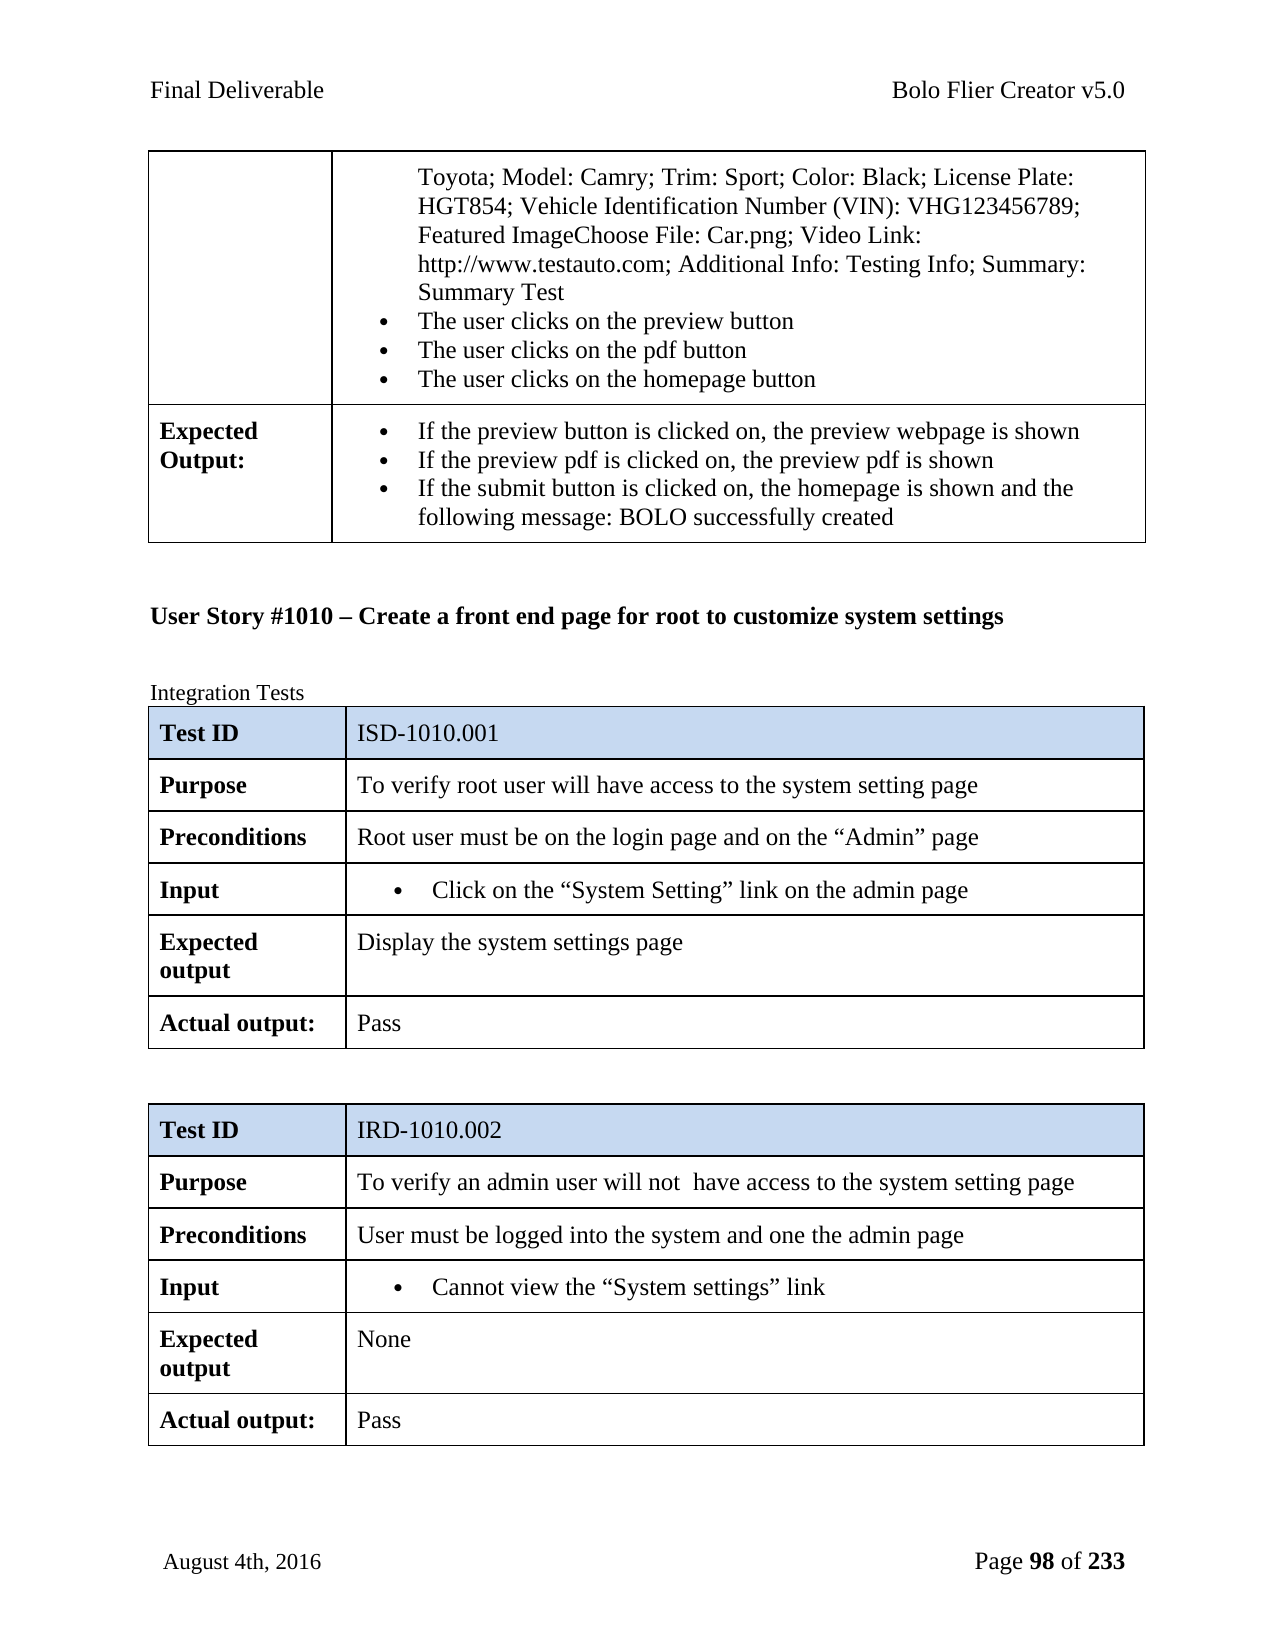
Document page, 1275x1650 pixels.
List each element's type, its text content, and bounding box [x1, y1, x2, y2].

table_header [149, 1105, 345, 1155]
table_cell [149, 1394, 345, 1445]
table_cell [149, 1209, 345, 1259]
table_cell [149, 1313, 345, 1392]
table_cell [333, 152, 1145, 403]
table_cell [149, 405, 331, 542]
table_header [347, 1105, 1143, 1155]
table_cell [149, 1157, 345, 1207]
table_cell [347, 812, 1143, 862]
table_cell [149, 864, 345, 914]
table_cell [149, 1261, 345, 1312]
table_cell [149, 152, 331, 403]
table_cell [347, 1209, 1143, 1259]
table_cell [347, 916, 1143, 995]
text User Story #1010 – Create a front end page for root to customize system settings [150, 601, 1125, 630]
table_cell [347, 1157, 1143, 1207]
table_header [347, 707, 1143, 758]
text Integration Tests [150, 679, 1125, 706]
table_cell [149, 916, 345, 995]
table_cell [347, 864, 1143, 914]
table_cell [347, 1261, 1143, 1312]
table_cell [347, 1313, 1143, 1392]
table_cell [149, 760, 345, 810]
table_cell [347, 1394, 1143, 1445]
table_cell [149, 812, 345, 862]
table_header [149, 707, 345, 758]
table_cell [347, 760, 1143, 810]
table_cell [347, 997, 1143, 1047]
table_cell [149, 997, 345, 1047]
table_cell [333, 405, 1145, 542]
